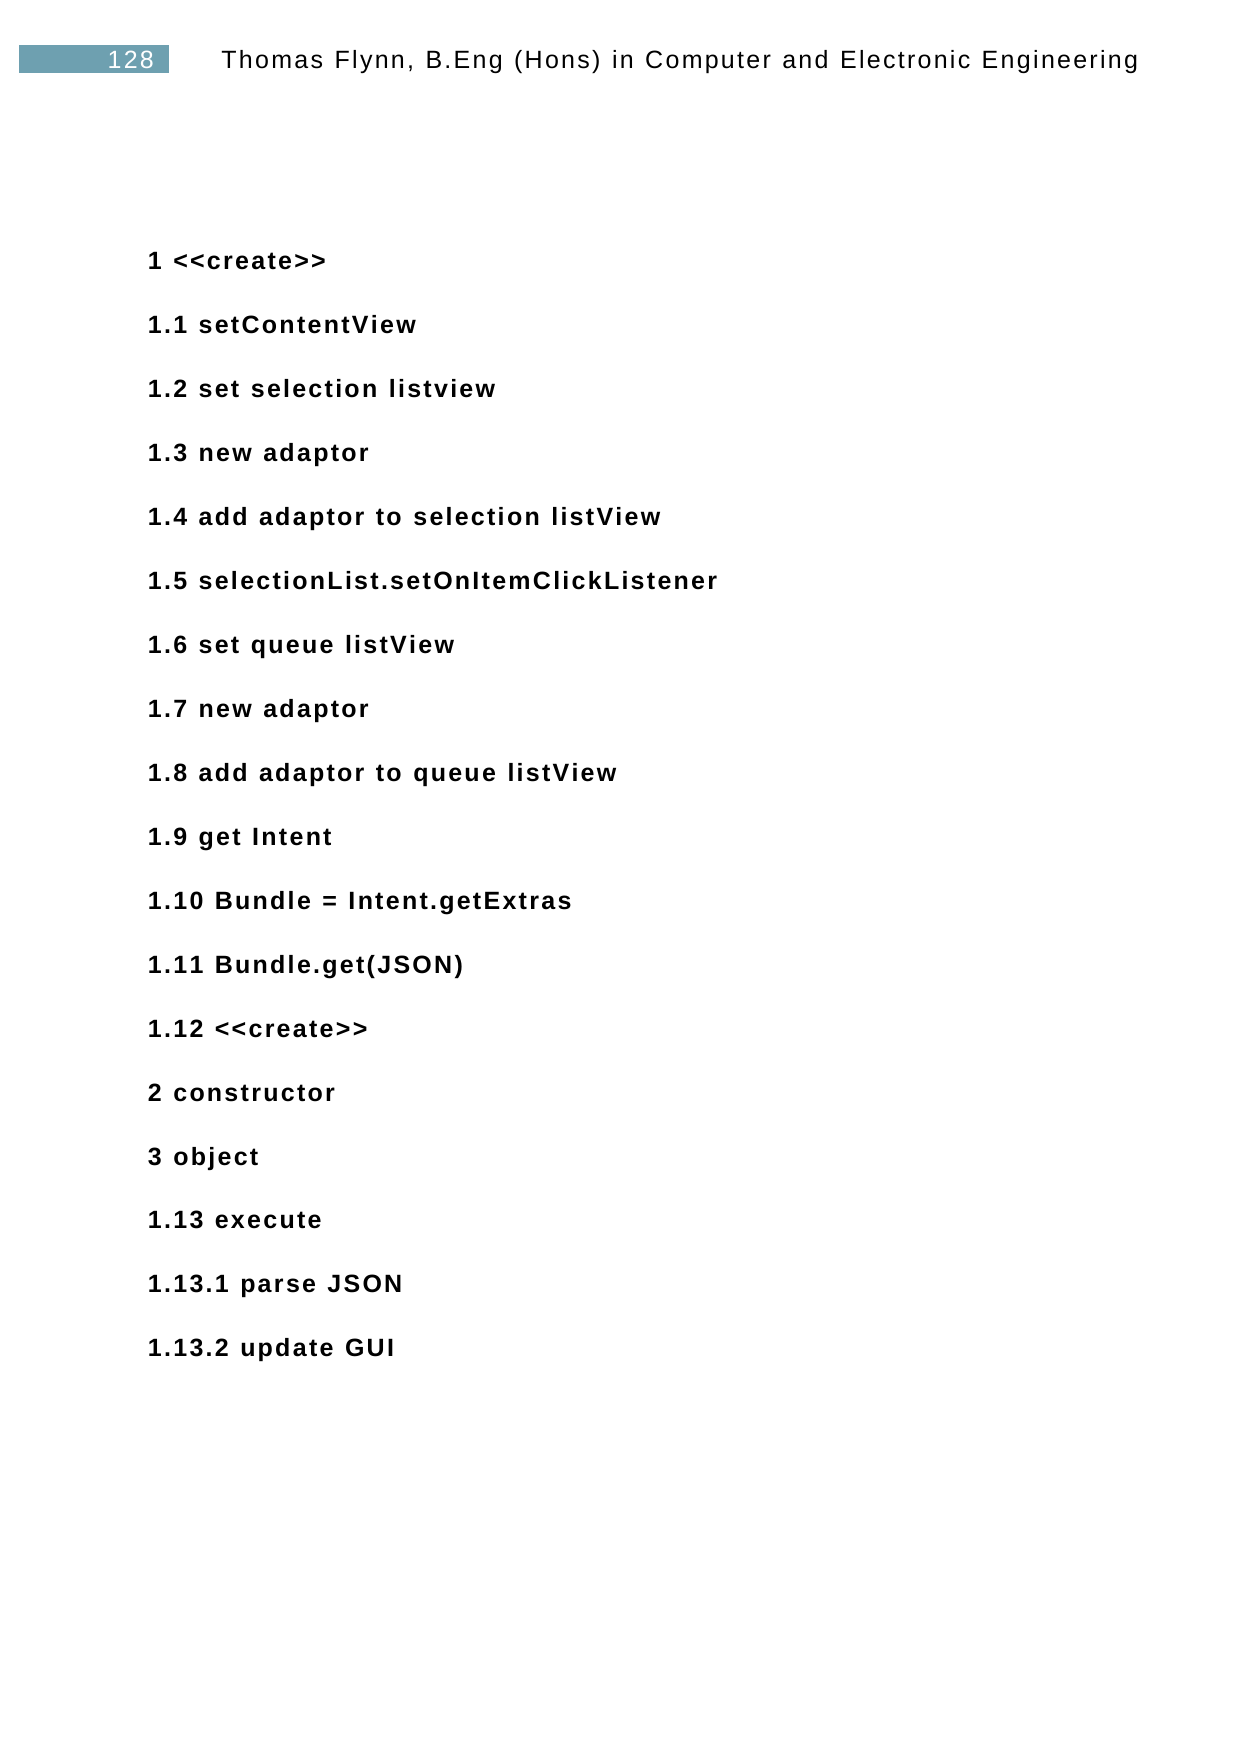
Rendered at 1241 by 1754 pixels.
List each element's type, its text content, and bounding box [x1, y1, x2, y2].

text 1.12 <<create>> [148, 1013, 1122, 1042]
text 1.2 set selection listview [148, 374, 1122, 403]
text 1 <<create>> [148, 246, 1122, 275]
text 3 object [148, 1141, 1122, 1170]
text 1.1 setContentView [148, 310, 1122, 339]
text 1.11 Bundle.get(JSON) [148, 949, 1122, 978]
text 1.9 get Intent [148, 822, 1122, 850]
text 1.7 new adaptor [148, 694, 1122, 722]
text 1.3 new adaptor [148, 438, 1122, 467]
text 1.6 set queue listView [148, 630, 1122, 658]
text 1.13 execute [148, 1205, 1122, 1234]
text 1.8 add adaptor to queue listView [148, 758, 1122, 786]
text 2 constructor [148, 1077, 1122, 1106]
text 1.5 selectionList.setOnItemClickListener [148, 566, 1122, 594]
text 1.13.2 update GUI [148, 1333, 1122, 1362]
text 1.4 add adaptor to selection listView [148, 502, 1122, 531]
text 1.10 Bundle = Intent.getExtras [148, 886, 1122, 914]
text 1.13.1 parse JSON [148, 1269, 1122, 1298]
